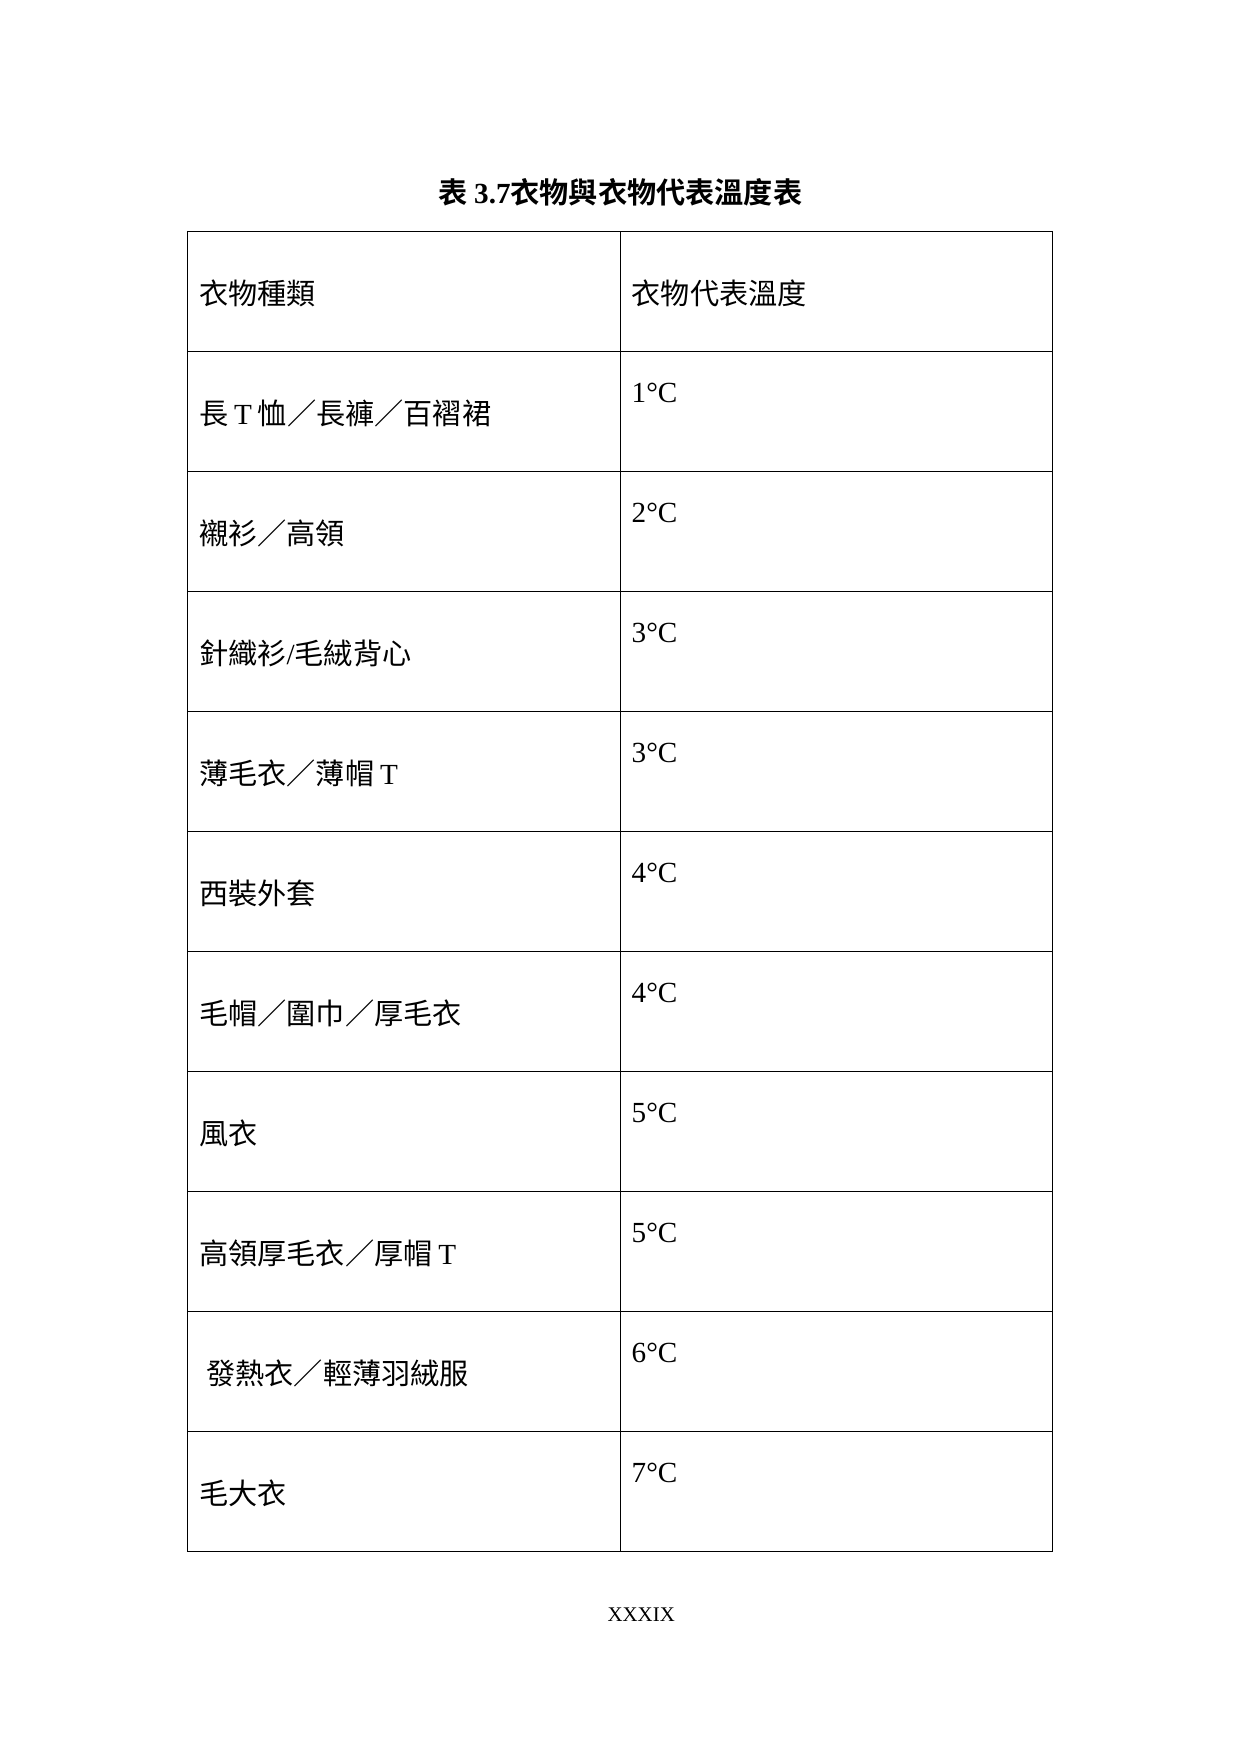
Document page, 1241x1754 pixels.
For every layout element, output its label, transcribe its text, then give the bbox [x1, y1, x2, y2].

table_cell 3°C [621, 592, 1052, 711]
table_cell 5°C [621, 1192, 1052, 1311]
table_header 衣物種類 [188, 232, 620, 351]
table_cell 薄毛衣／薄帽T [188, 712, 620, 831]
table_cell 高領厚毛衣／厚帽T [188, 1192, 620, 1311]
table_cell 毛大衣 [188, 1432, 620, 1551]
table_cell 針織衫/毛絨背心 [188, 592, 620, 711]
table_cell 4°C [621, 952, 1052, 1071]
table_cell 風衣 [188, 1072, 620, 1191]
table_cell 7°C [621, 1432, 1052, 1551]
table_header 衣物代表溫度 [621, 232, 1052, 351]
table_cell 6°C [621, 1312, 1052, 1431]
table_cell 3°C [621, 712, 1052, 831]
table_cell 毛帽／圍巾／厚毛衣 [188, 952, 620, 1071]
table_cell 4°C [621, 832, 1052, 951]
table_cell 襯衫／高領 [188, 472, 620, 591]
table_cell 1°C [621, 352, 1052, 471]
table_cell 5°C [621, 1072, 1052, 1191]
table_cell 西裝外套 [188, 832, 620, 951]
table_cell 長T恤／長褲／百褶裙 [188, 352, 620, 471]
table_cell 2°C [621, 472, 1052, 591]
table_cell 發熱衣／輕薄羽絨服 [188, 1312, 620, 1431]
